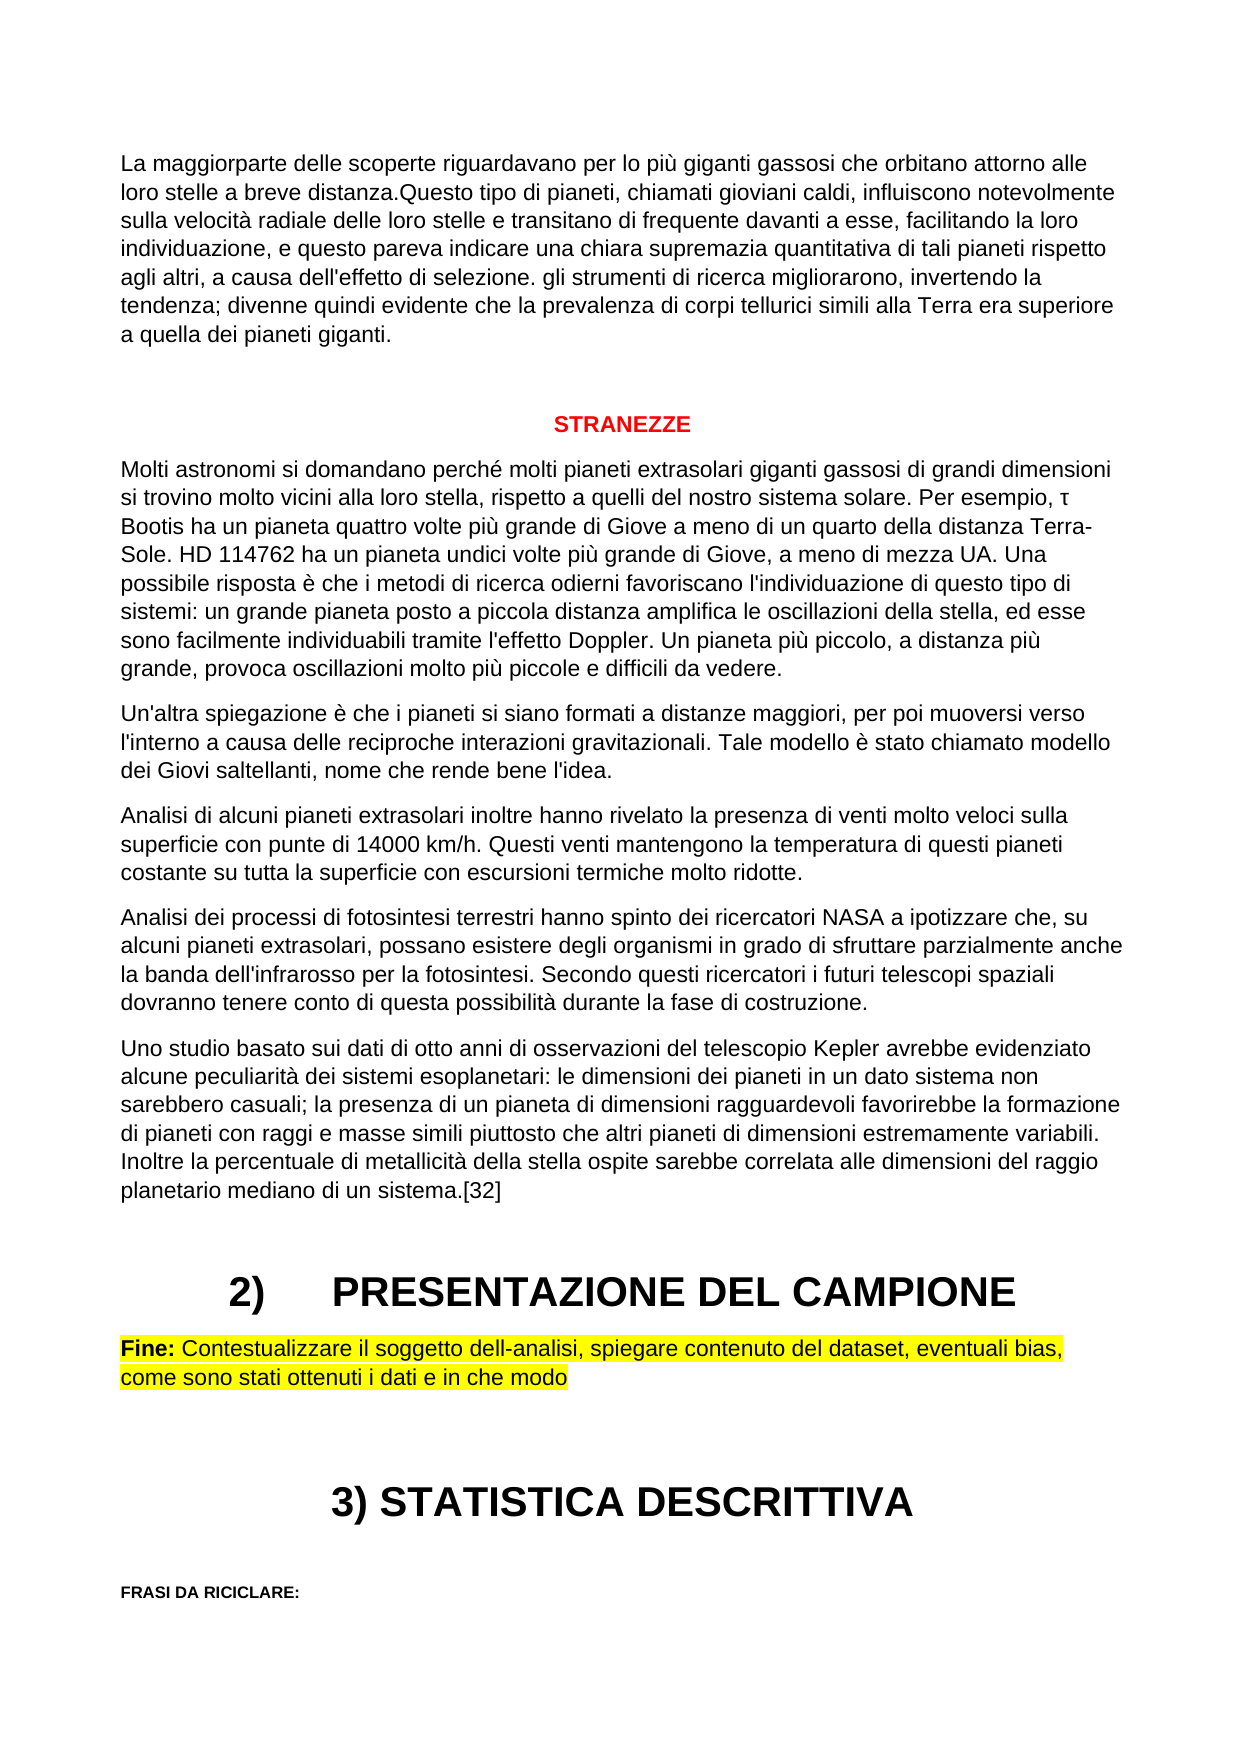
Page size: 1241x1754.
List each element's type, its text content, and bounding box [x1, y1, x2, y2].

text FRASI DA RICICLARE: [120, 1583, 1124, 1602]
text Molti astronomi si domandano perché molti pianeti extrasolari giganti gassosi di grandi dimensioni si trovino molto vicini alla loro stella, rispetto a quelli del nostro sistema solare. Per esempio, τ Bootis ha un pianeta quattro volte più grande di Giove a meno di un quarto della distanza Terra-Sole. HD 114762 ha un pianeta undici volte più grande di Giove, a meno di mezza UA. Una possibile risposta è che i metodi di ricerca odierni favoriscano l'individuazione di questo tipo di sistemi: un grande pianeta posto a piccola distanza amplifica le oscillazioni della stella, ed esse sono facilmente individuabili tramite l'effetto Doppler. Un pianeta più piccolo, a distanza più grande, provoca oscillazioni molto più piccole e difficili da vedere. [120, 456, 1124, 681]
text La maggiorparte delle scoperte riguardavano per lo più giganti gassosi che orbitano attorno alle loro stelle a breve distanza.Questo tipo di pianeti, chiamati gioviani caldi, influiscono notevolmente sulla velocità radiale delle loro stelle e transitano di frequente davanti a esse, facilitando la loro individuazione, e questo pareva indicare una chiara supremazia quantitativa di tali pianeti rispetto agli altri, a causa dell'effetto di selezione. gli strumenti di ricerca migliorarono, invertendo la tendenza; divenne quindi evidente che la prevalenza di corpi tellurici simili alla Terra era superiore a quella dei pianeti giganti. [120, 150, 1124, 347]
text 3) STATISTICA DESCRITTIVA [120, 1477, 1124, 1525]
list PRESENTAZIONE DEL CAMPIONE [120, 1267, 1124, 1315]
text Un'altra spiegazione è che i pianeti si siano formati a distanze maggiori, per poi muoversi verso l'interno a causa delle reciproche interazioni gravitazionali. Tale modello è stato chiamato modello dei Giovi saltellanti, nome che rende bene l'idea. [120, 700, 1124, 783]
text Fine: Contestualizzare il soggetto dell-analisi, spiegare contenuto del dataset, eventuali bias, come sono stati ottenuti i dati e in che modo [120, 1335, 1124, 1390]
text STRANEZZE [120, 411, 1124, 437]
text Uno studio basato sui dati di otto anni di osservazioni del telescopio Kepler avrebbe evidenziato alcune peculiarità dei sistemi esoplanetari: le dimensioni dei pianeti in un dato sistema non sarebbero casuali; la presenza di un pianeta di dimensioni ragguardevoli favorirebbe la formazione di pianeti con raggi e masse simili piuttosto che altri pianeti di dimensioni estremamente variabili. Inoltre la percentuale di metallicità della stella ospite sarebbe correlata alle dimensioni del raggio planetario mediano di un sistema.[32] [120, 1034, 1124, 1203]
text Analisi di alcuni pianeti extrasolari inoltre hanno rivelato la presenza di venti molto veloci sulla superficie con punte di 14000 km/h. Questi venti mantengono la temperatura di questi pianeti costante su tutta la superficie con escursioni termiche molto ridotte. [120, 802, 1124, 885]
text Analisi dei processi di fotosintesi terrestri hanno spinto dei ricercatori NASA a ipotizzare che, su alcuni pianeti extrasolari, possano esistere degli organismi in grado di sfruttare parzialmente anche la banda dell'infrarosso per la fotosintesi. Secondo questi ricercatori i futuri telescopi spaziali dovranno tenere conto di questa possibilità durante la fase di costruzione. [120, 904, 1124, 1016]
